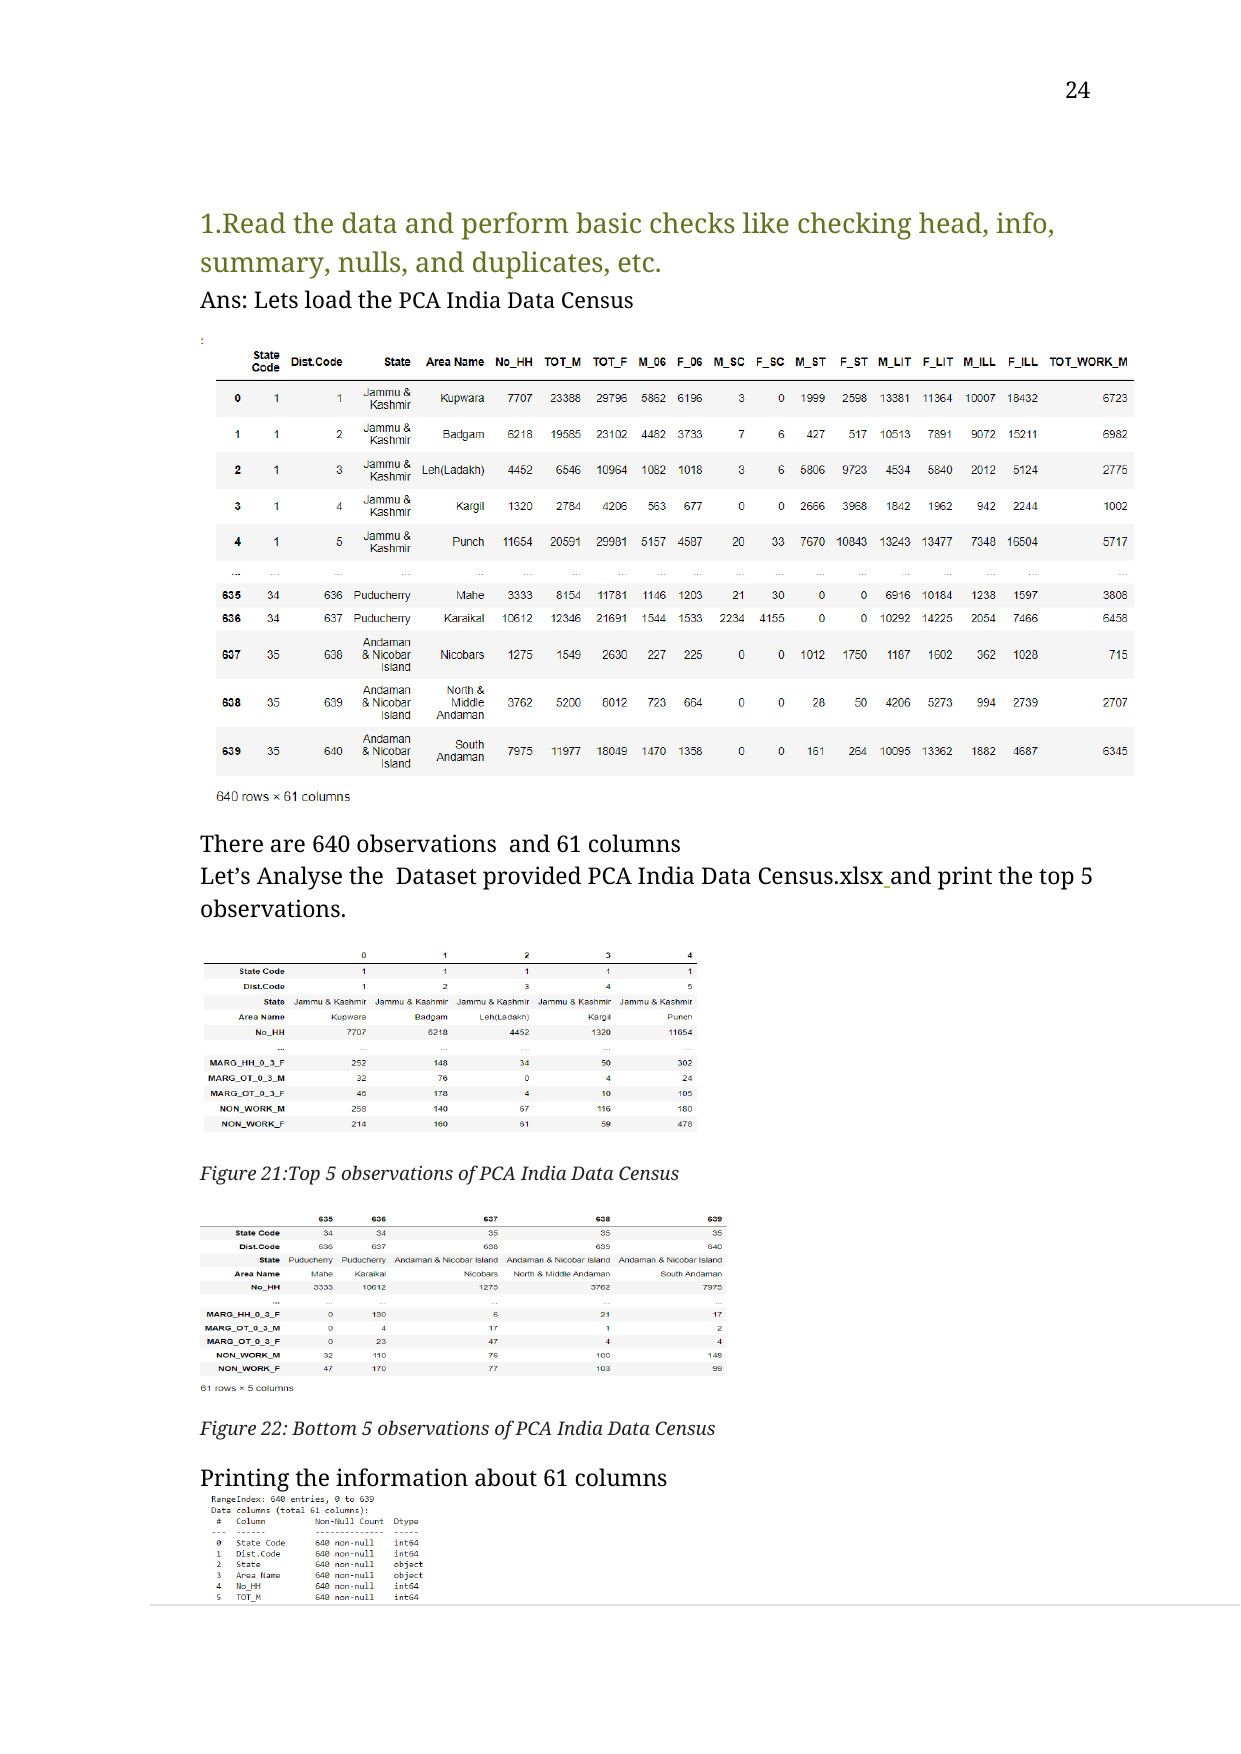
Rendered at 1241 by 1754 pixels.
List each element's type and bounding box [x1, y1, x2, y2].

picture [200, 943, 703, 1141]
picture [200, 1493, 460, 1604]
picture [200, 1206, 736, 1397]
picture [200, 334, 1141, 810]
table_header [150, 150, 1240, 1604]
